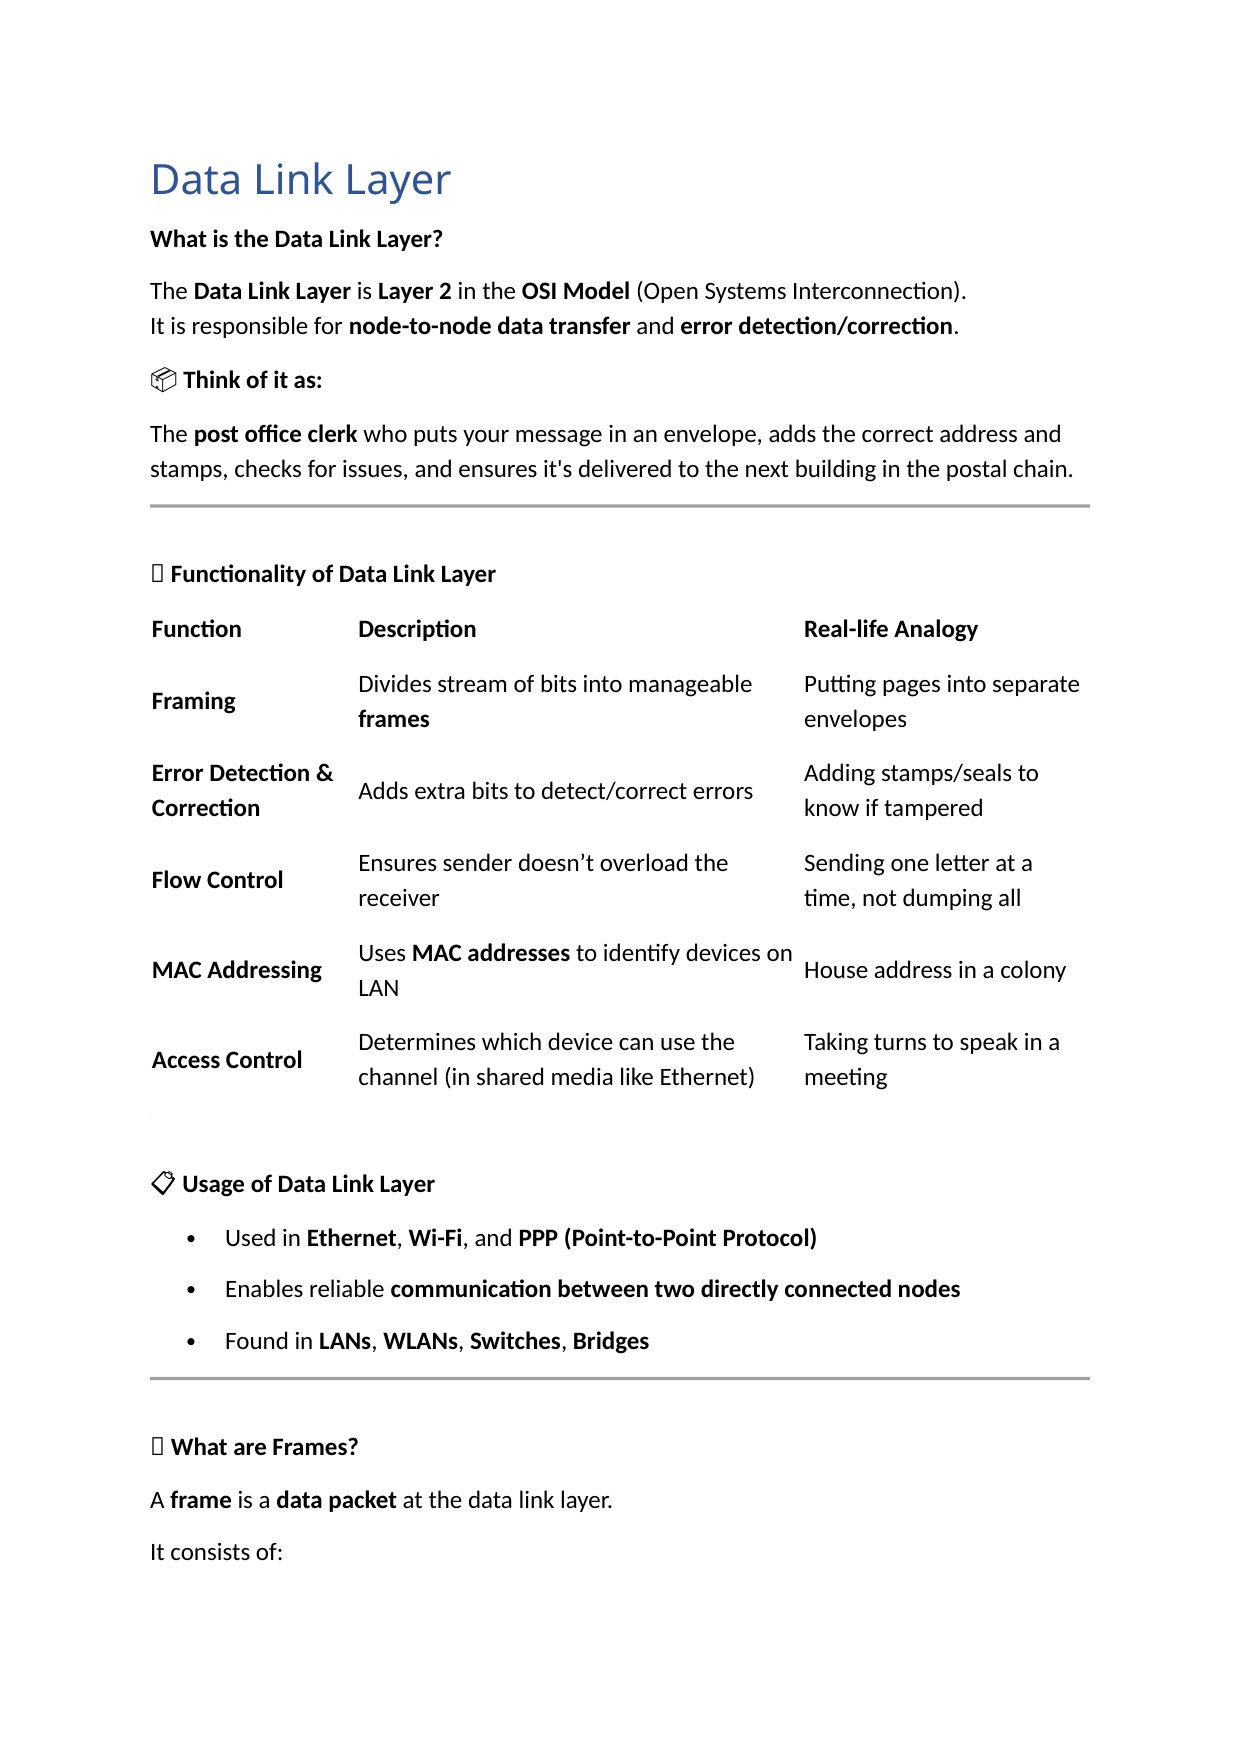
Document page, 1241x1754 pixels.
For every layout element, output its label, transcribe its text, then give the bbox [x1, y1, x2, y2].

list Enables reliable communication between two directly connected nodes [187, 1273, 1090, 1304]
text 🧾 What are Frames? [150, 1428, 1090, 1463]
subtitle Data Link Layer [150, 150, 1090, 207]
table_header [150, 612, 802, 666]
list Found in LANs, WLANs, Switches, Bridges [187, 1325, 1090, 1356]
text 📋 Usage of Data Link Layer [150, 1166, 1090, 1200]
text 🔧 Functionality of Data Link Layer [150, 556, 1090, 590]
text It consists of: [150, 1536, 1090, 1567]
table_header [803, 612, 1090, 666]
text A frame is a data packet at the data link layer. [150, 1484, 1090, 1515]
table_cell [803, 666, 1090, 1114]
text The post office clerk who puts your message in an envelope, adds the correct address and stamps, checks for issues, and ensures it's delivered to the next building in the postal chain. [150, 418, 1090, 483]
text 📦 Think of it as: [150, 362, 1090, 396]
text What is the Data Link Layer? [150, 223, 1090, 254]
text The Data Link Layer is Layer 2 in the OSI Model (Open Systems Interconnection). It is responsible for node-to-node data transfer and error detection/correction. [150, 275, 1090, 341]
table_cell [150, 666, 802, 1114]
list Used in Ethernet, Wi-Fi, and PPP (Point-to-Point Protocol) [187, 1222, 1090, 1252]
